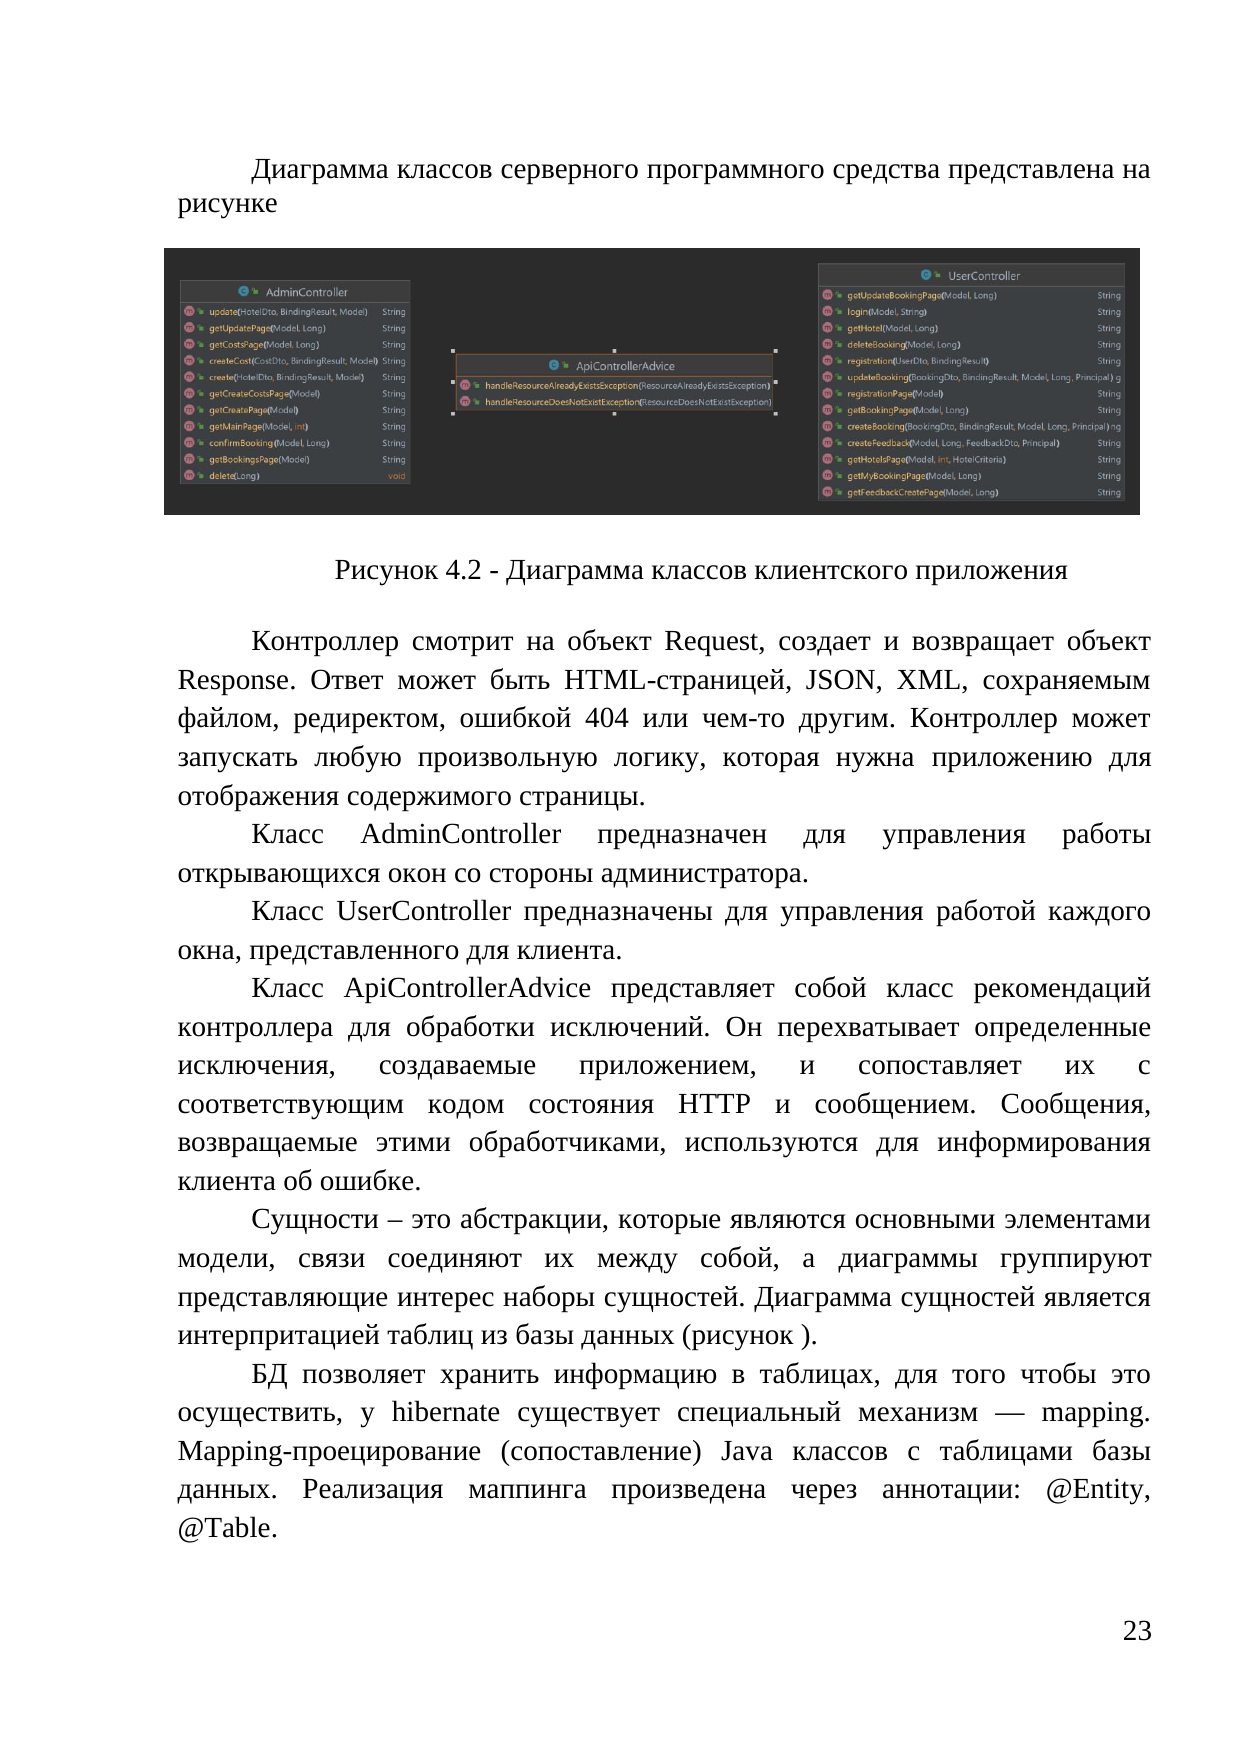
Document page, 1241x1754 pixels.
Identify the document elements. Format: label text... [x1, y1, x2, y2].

picture [164, 248, 1140, 515]
text БД позволяет хранить информацию в таблицах, для того чтобы это осуществить, у hibernate существует специальный механизм — mapping. Mapping-проецирование (сопоставление) Java классов с таблицами базы данных. Реализация маппинга произведена через аннотации: @Entity, @Table. [177, 1356, 1152, 1543]
text Класс ApiControllerAdvice представляет собой класс рекомендаций контроллера для обработки исключений. Он перехватывает определенные исключения, создаваемые приложением, и сопоставляет их с соответствующим кодом состояния HTTP и сообщением. Сообщения, возвращаемые этими обработчиками, используются для информирования клиента об ошибке. [177, 970, 1152, 1197]
text Диаграмма классов серверного программного средства представлена на рисунке [177, 152, 1152, 219]
text Контроллер смотрит на объект Request, создает и возвращает объект Response. Ответ может быть HTML-страницей, JSON, XML, сохраняемым файлом, редиректом, ошибкой 404 или чем-то другим. Контроллер может запускать любую произвольную логику, которая нужна приложению для отображения содержимого страницы. [177, 623, 1152, 811]
text Класс UserController предназначены для управления работой каждого окна, представленного для клиента. [177, 893, 1152, 965]
text Сущности – это абстракции, которые являются основными элементами модели, связи соединяют их между собой, а диаграммы группируют представляющие интерес наборы сущностей. Диаграмма сущностей является интерпритацией таблиц из базы данных (рисунок ). [177, 1202, 1152, 1351]
text Класс AdminController предназначен для управления работы открывающихся окон со стороны администратора. [177, 816, 1152, 888]
